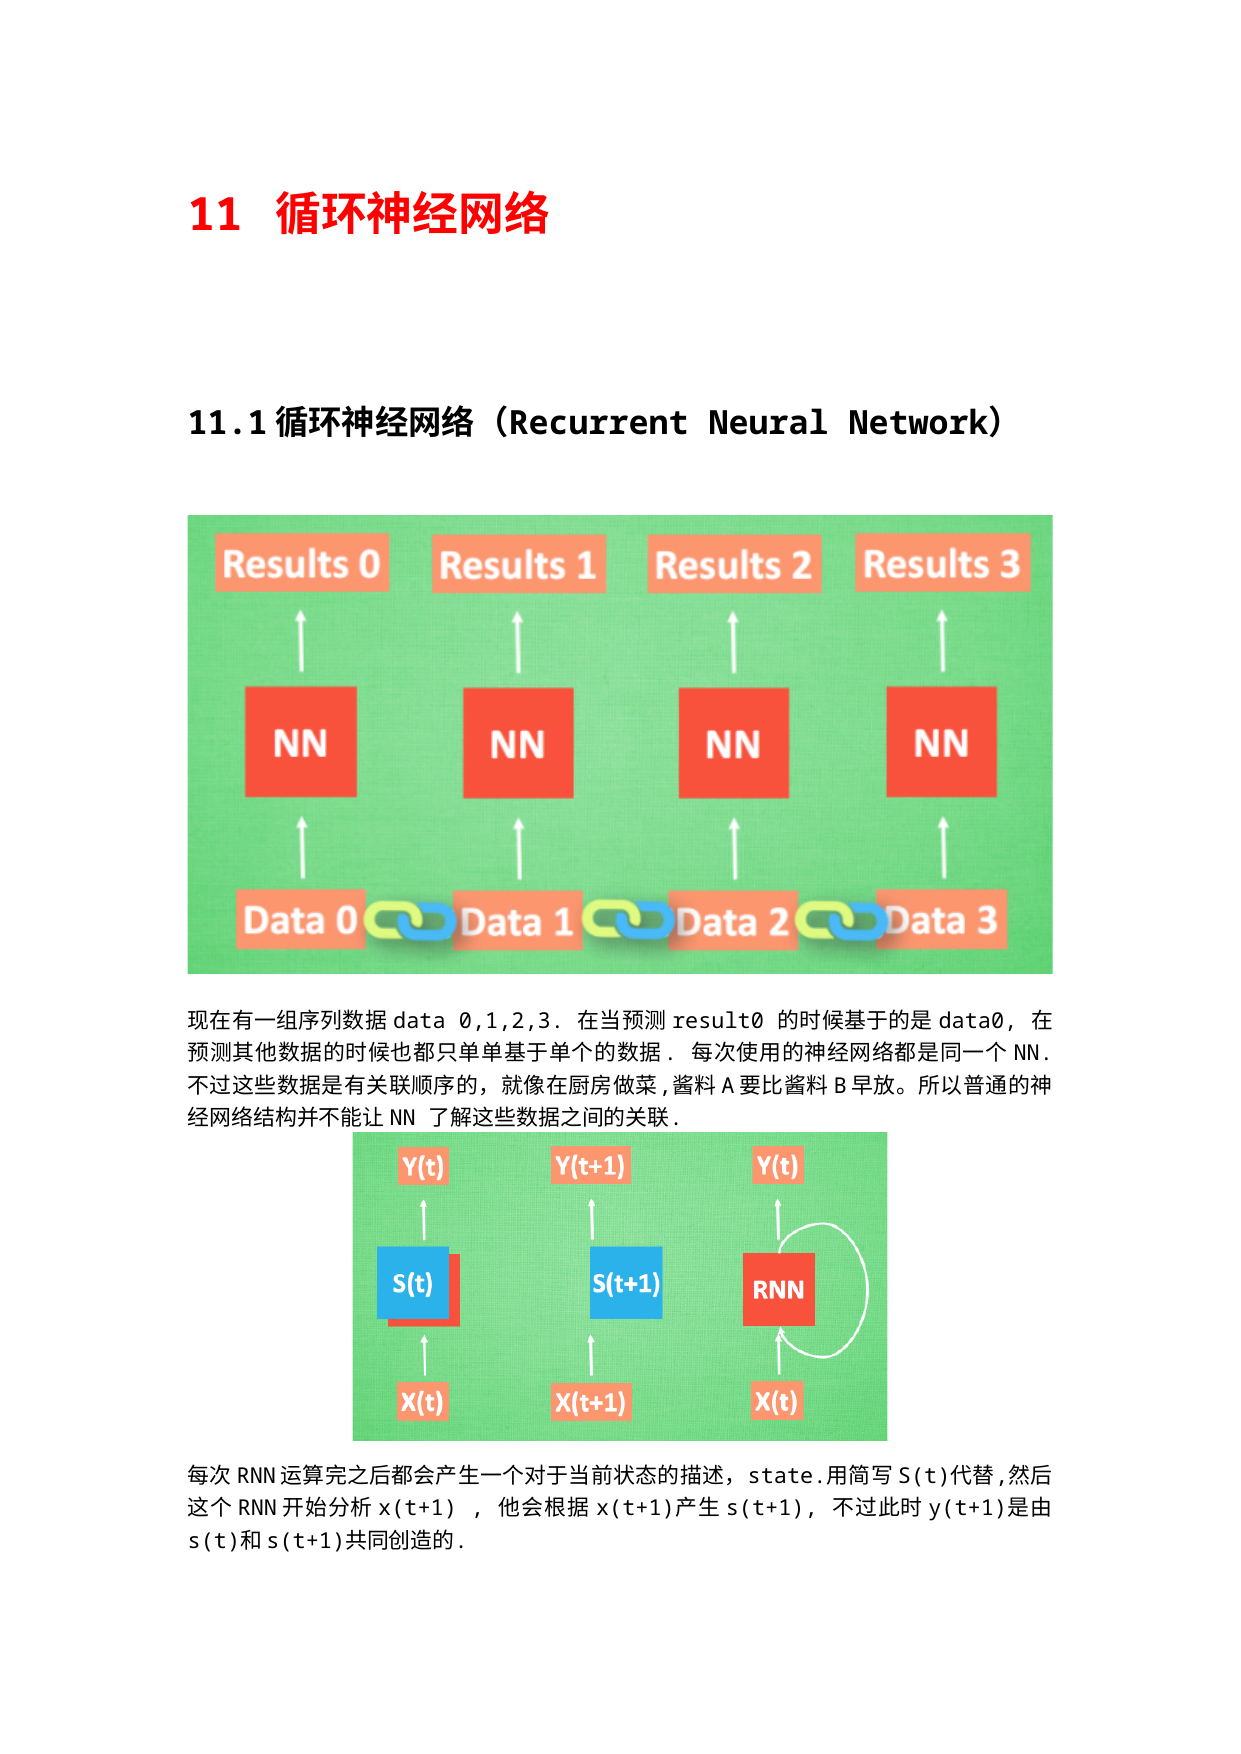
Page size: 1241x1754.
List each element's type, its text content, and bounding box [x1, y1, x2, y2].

subtitle 循环神经网络 [187, 162, 1053, 259]
picture [187, 515, 1053, 974]
text 现在有一组序列数据 data 0,1,2,3. 在当预测 result0 的时候基于的是 data0, 在预测其他数据的时候也都只单单基于单个的数据. 每次使用的神经网络都是同一个NN. 不过这些数据是有关联顺序的，就像在厨房做菜,酱料A要比酱料B早放。所以普通的神经网络结构并不能让 NN 了解这些数据之间的关联. [187, 1002, 1053, 1132]
subtitle 循环神经网络（Recurrent Neural Network） [187, 388, 1053, 453]
text 每次RNN运算完之后都会产生一个对于当前状态的描述，state.用简写S(t)代替,然后这个RNN开始分析x(t+1) , 他会根据 x(t+1)产生s(t+1), 不过此时y(t+1)是由s(t)和s(t+1)共同创造的. [187, 1457, 1053, 1555]
picture [352, 1132, 888, 1441]
